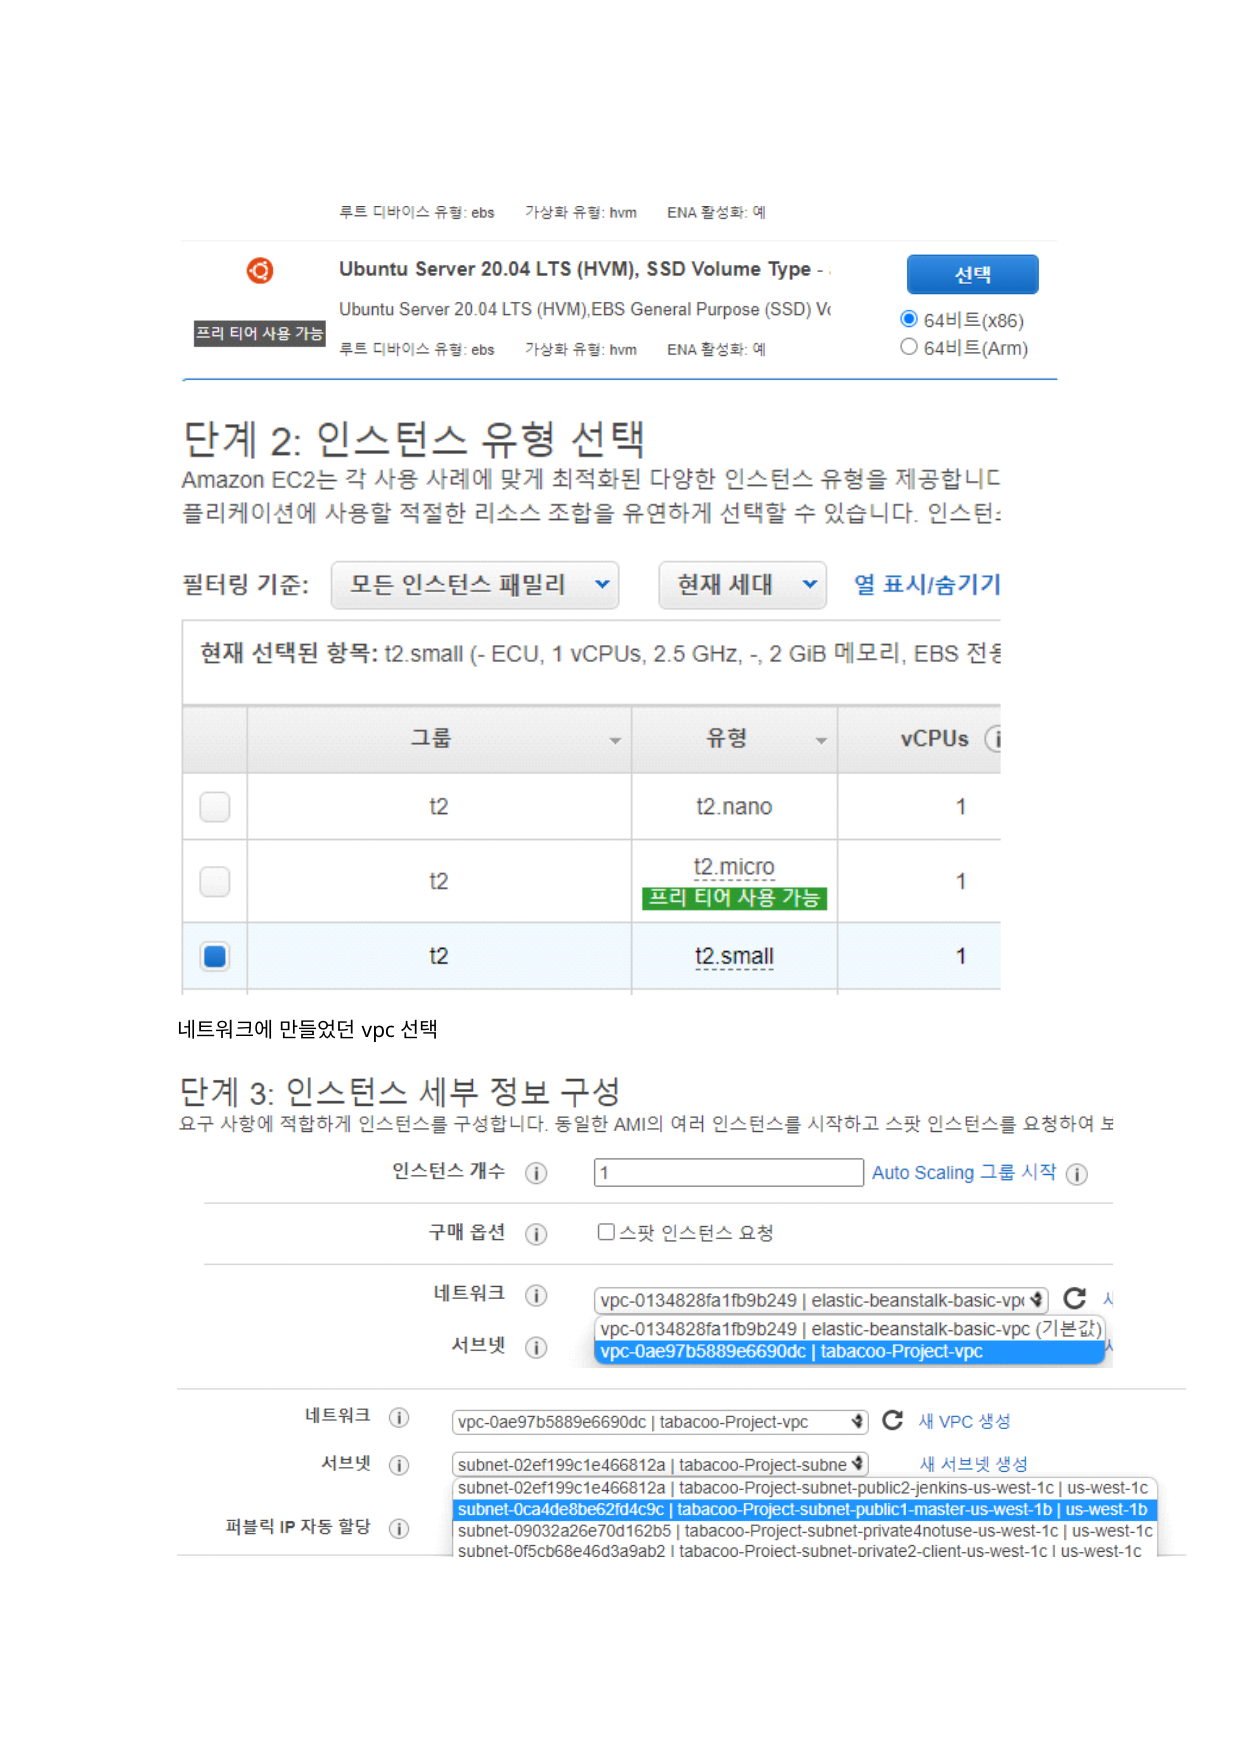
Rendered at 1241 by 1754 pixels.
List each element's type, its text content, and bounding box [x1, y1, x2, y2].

picture [177, 1062, 1114, 1368]
picture [177, 1386, 1187, 1557]
picture [177, 206, 1071, 384]
text 네트워크에 만들었던 vpc 선택 [177, 1013, 1063, 1044]
picture [177, 402, 1001, 995]
